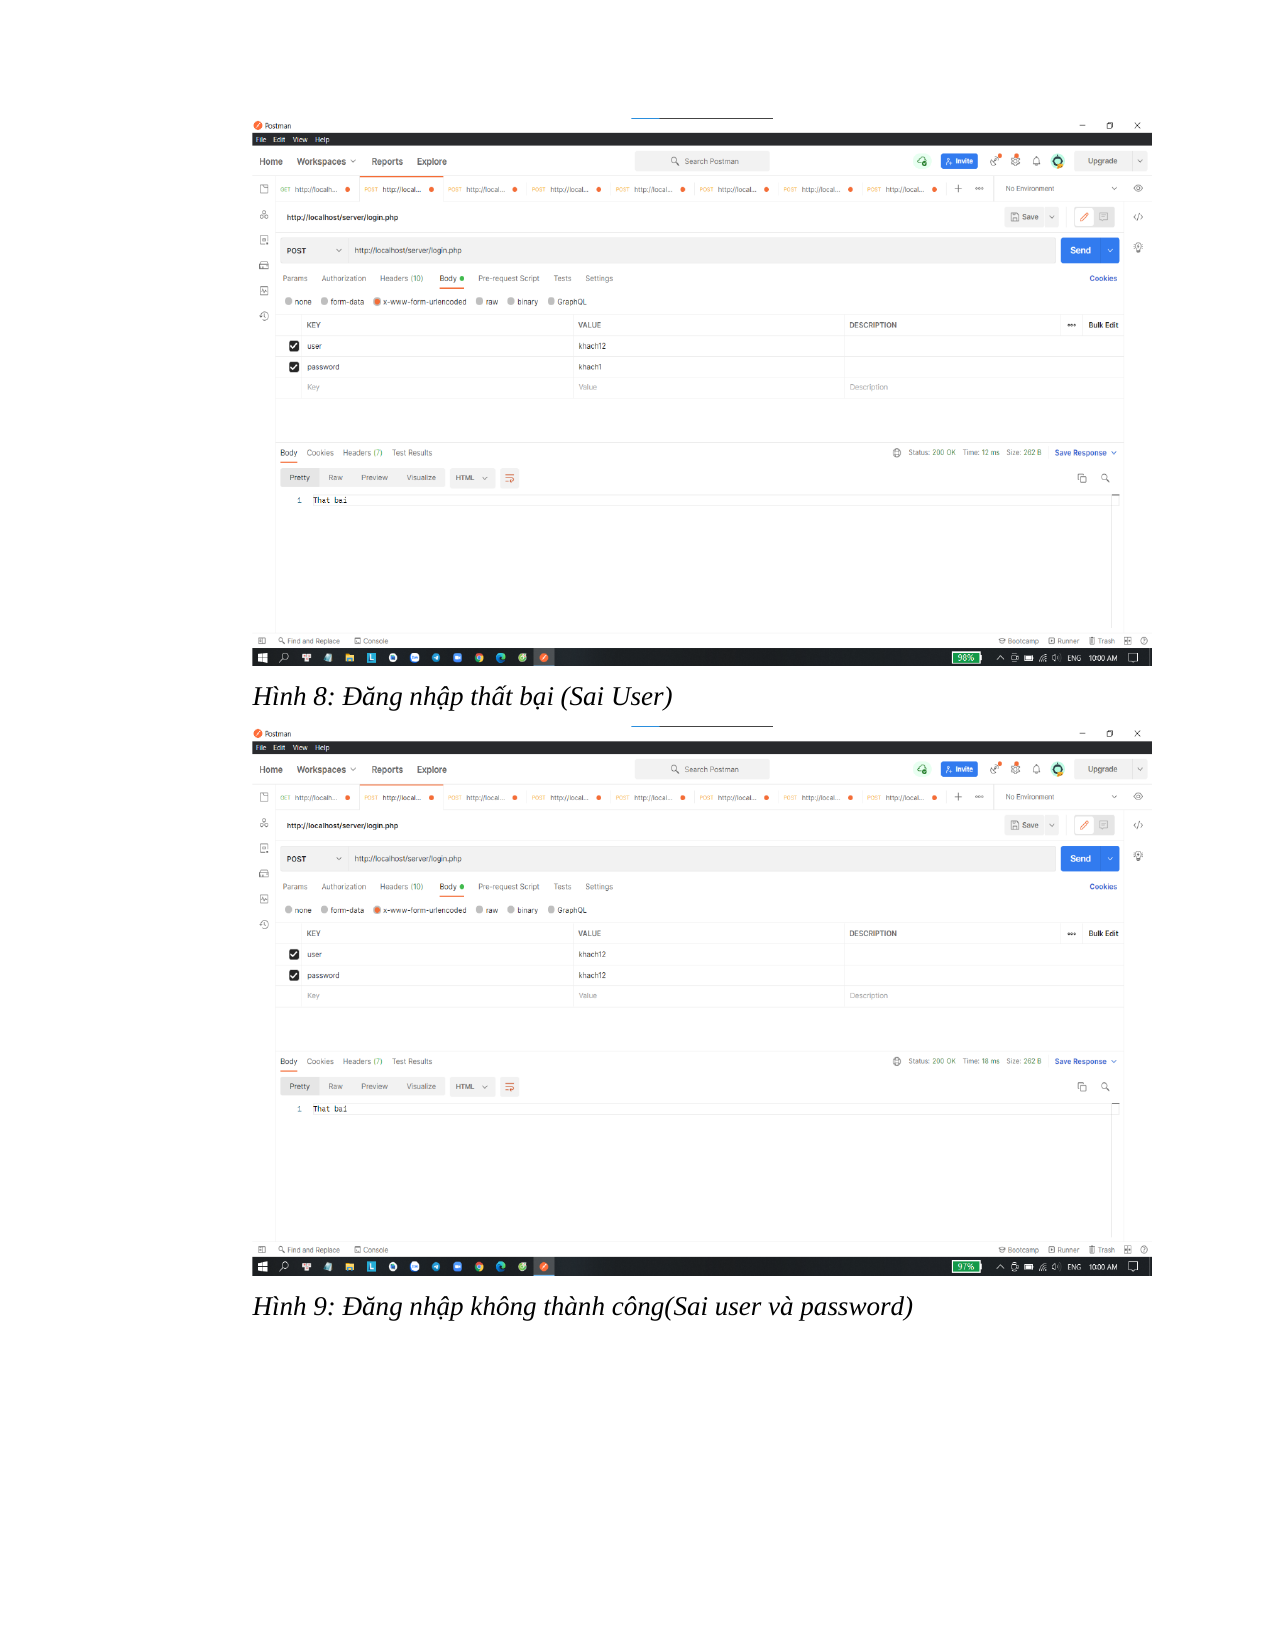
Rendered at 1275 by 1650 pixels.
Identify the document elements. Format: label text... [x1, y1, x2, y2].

text Hình 9: Đăng nhập không thành công(Sai user và password) [177, 1289, 1157, 1321]
picture [252, 726, 1152, 1276]
picture [252, 118, 1152, 666]
text Hình 8: Đăng nhập thất bại (Sai User) [177, 680, 1157, 711]
